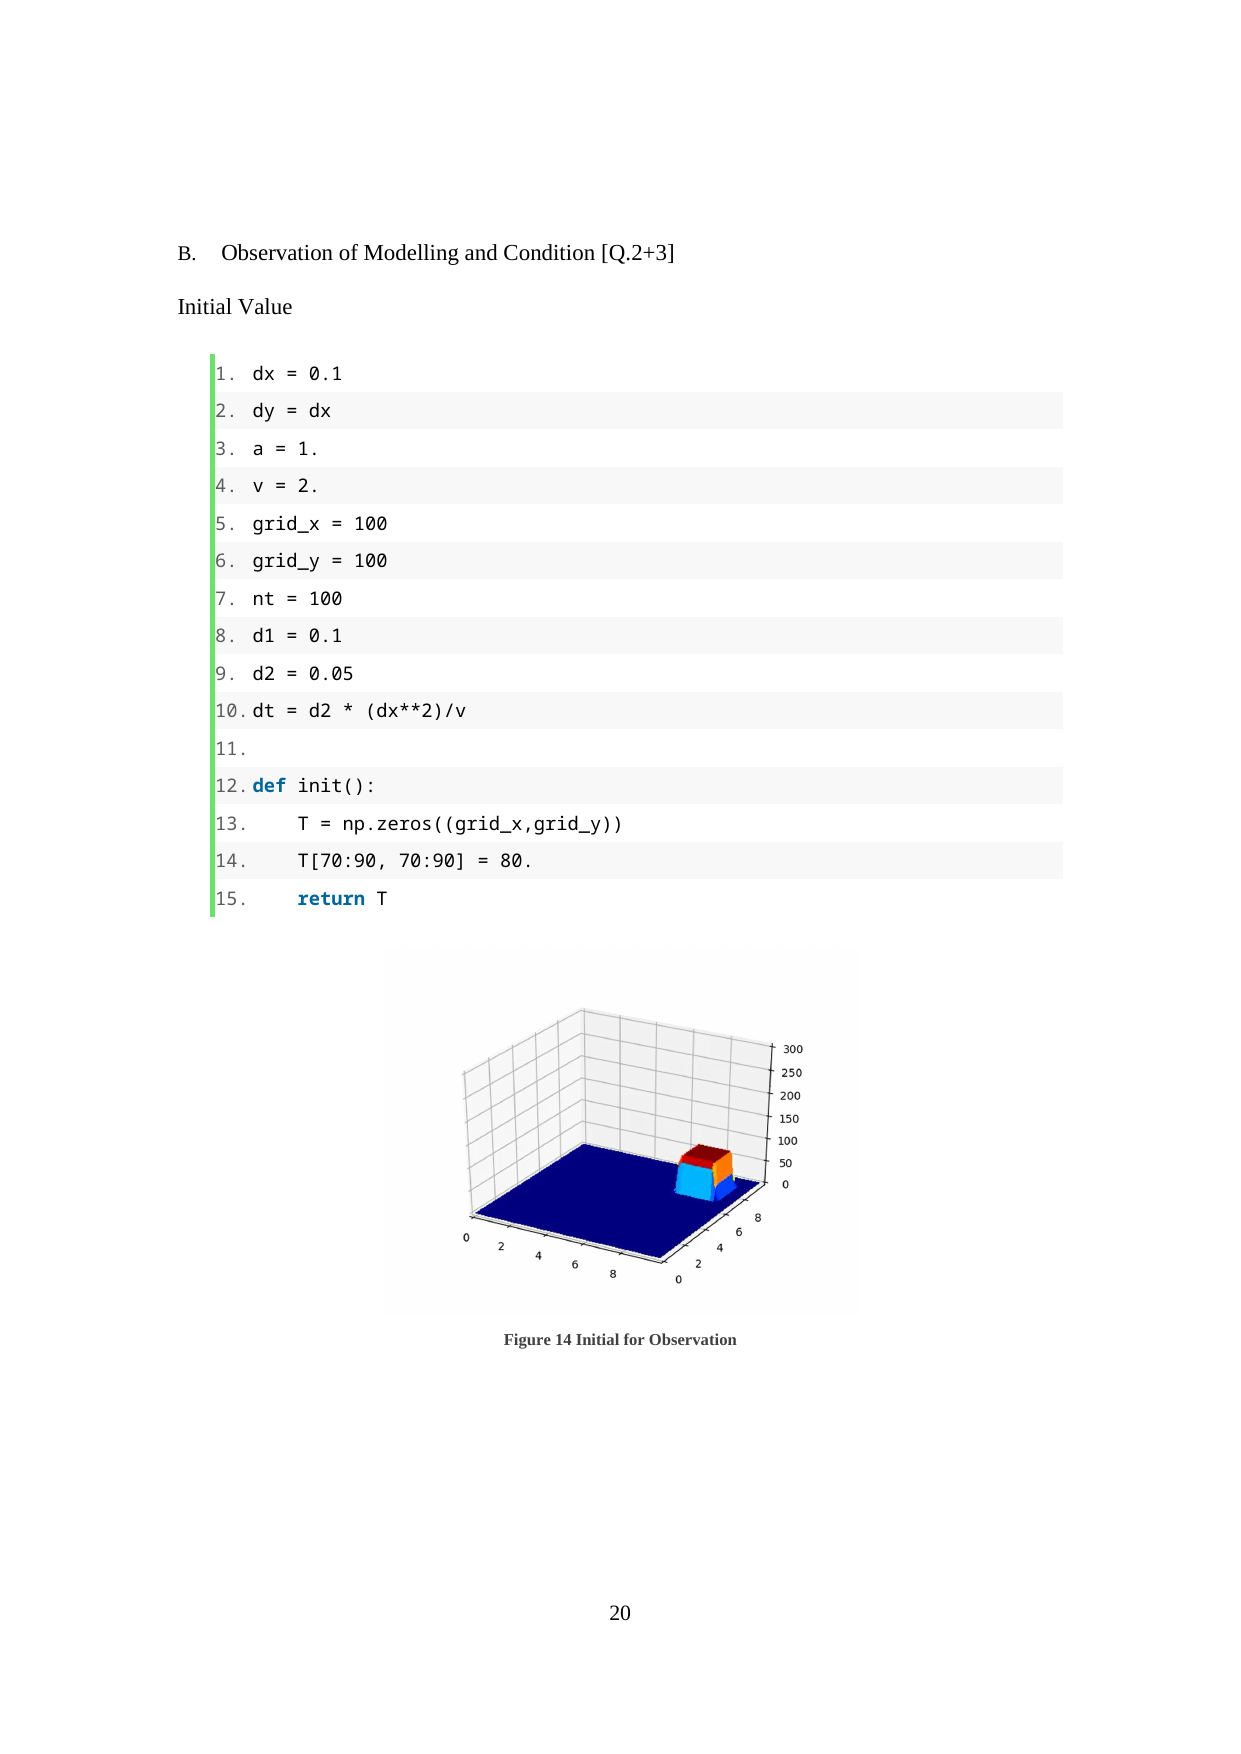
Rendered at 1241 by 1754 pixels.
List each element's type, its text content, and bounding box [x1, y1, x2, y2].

list return T [215, 879, 1063, 917]
list a = 1. [215, 429, 1063, 467]
subtitle Observation of Modelling and Condition [Q.2+3] [177, 233, 1063, 271]
list T[70:90, 70:90] = 80. [215, 842, 1063, 879]
list grid_y = 100 [215, 542, 1063, 579]
list dx = 0.1 [215, 354, 1063, 392]
list dy = dx [215, 392, 1063, 429]
list nt = 100 [215, 579, 1063, 617]
list d1 = 0.1 [215, 617, 1063, 654]
picture [382, 946, 859, 1317]
list grid_x = 100 [215, 504, 1063, 542]
list v = 2. [215, 467, 1063, 504]
list def init(): [215, 767, 1063, 804]
list T = np.zeros((grid_x,grid_y)) [215, 804, 1063, 842]
list dt = d2 * (dx**2)/v [215, 692, 1063, 729]
list d2 = 0.05 [215, 654, 1063, 692]
subtitle Initial Value [177, 288, 1063, 325]
